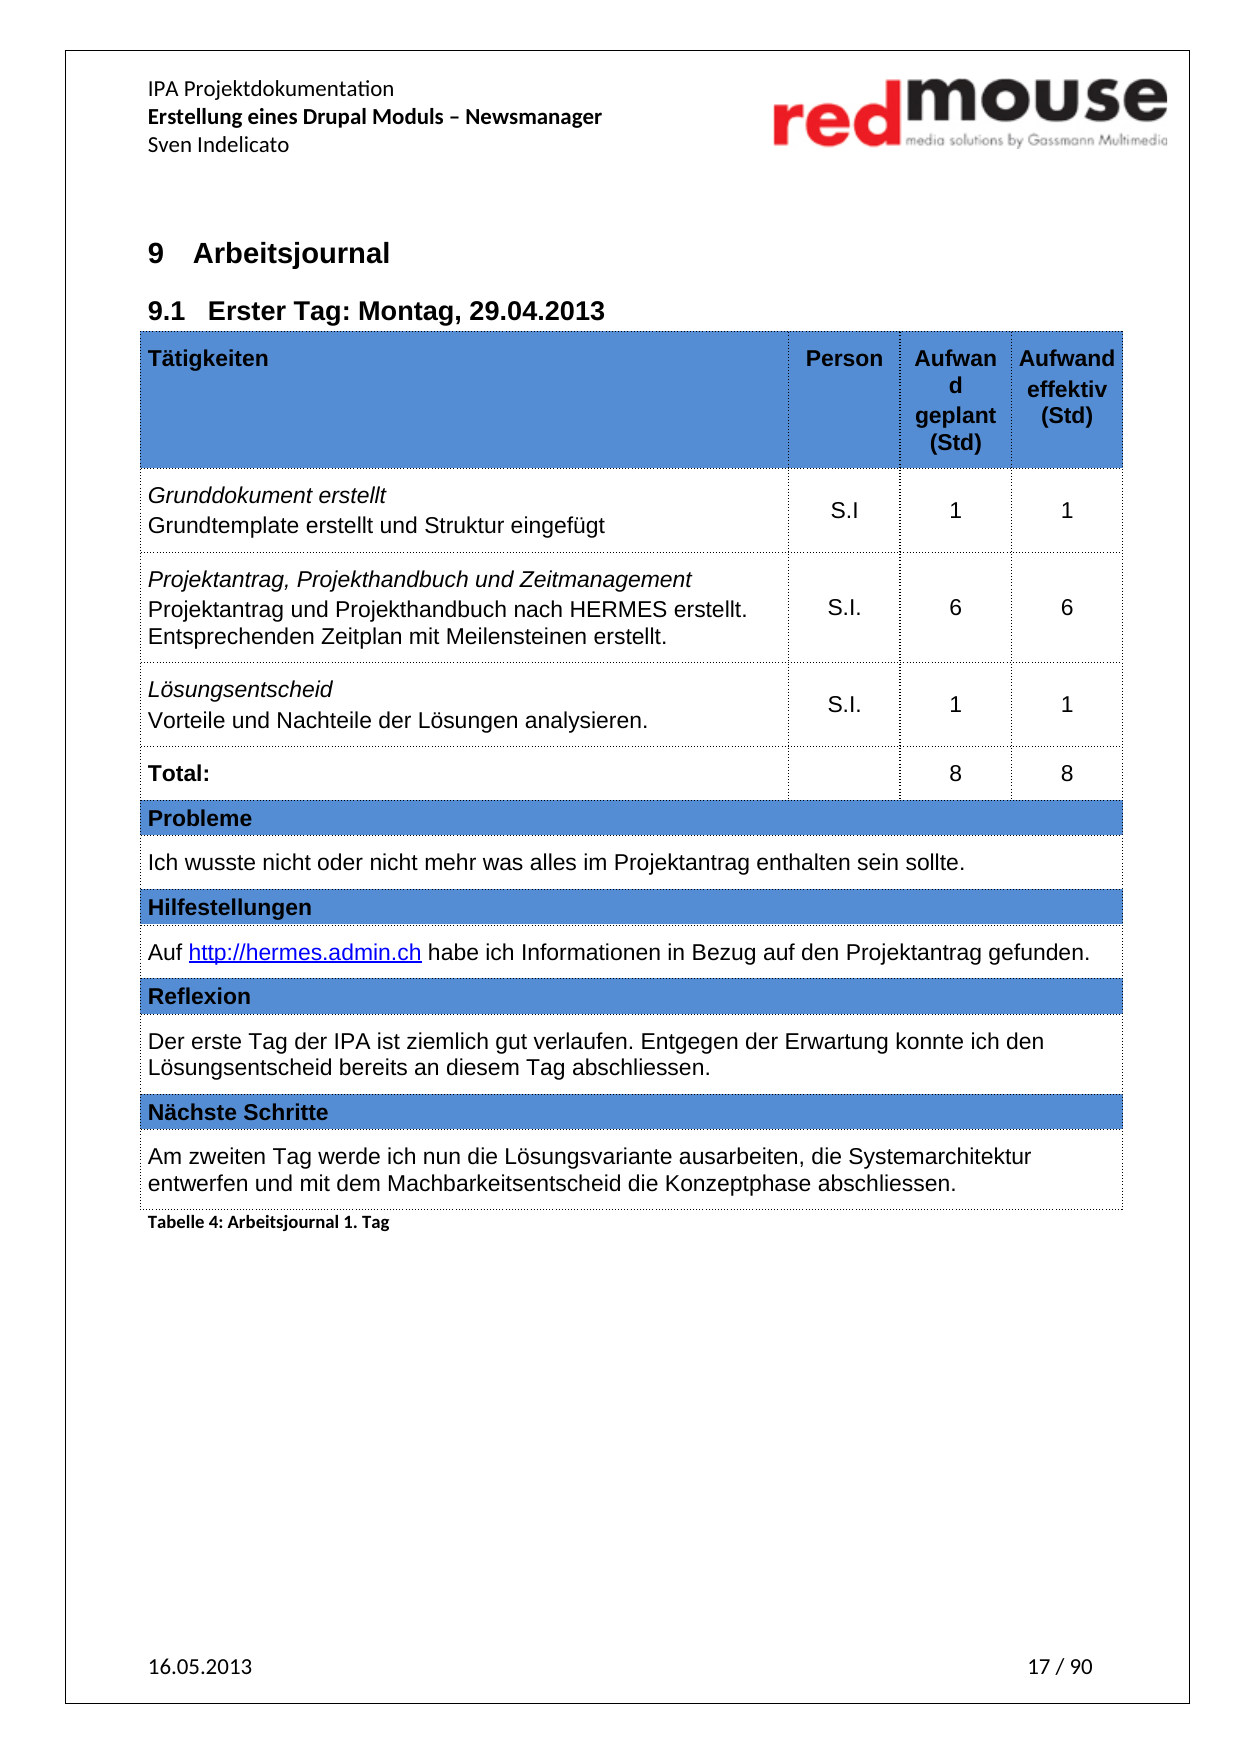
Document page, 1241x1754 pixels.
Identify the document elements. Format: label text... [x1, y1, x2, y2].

text Tabelle 4: Arbeitsjournal 1. Tag [148, 1210, 1093, 1233]
table_cell Am zweiten Tag werde ich nun die Lösungsvariante ausarbeiten, die Systemarchitektur entwerfen und mit dem Machbarkeitsentscheid die Konzeptphase abschliessen. [140, 1129, 1123, 1209]
table_cell [900, 800, 1011, 835]
table_cell [789, 978, 900, 1014]
table_cell [1011, 1094, 1123, 1129]
table_cell [1011, 800, 1123, 835]
table_cell Grunddokument erstellt Grundtemplate erstellt und Struktur eingefügt [140, 468, 789, 552]
table_cell Reflexion [140, 978, 789, 1014]
table_cell Auf http://hermes.admin.ch habe ich Informationen in Bezug auf den Projektantrag gefunden. [140, 925, 1123, 978]
table_cell [789, 800, 900, 835]
table_cell S.I. [789, 662, 900, 746]
table_cell Ich wusste nicht oder nicht mehr was alles im Projektantrag enthalten sein sollte. [140, 835, 1123, 889]
picture [773, 78, 1168, 149]
table_cell S.I [789, 468, 900, 552]
table_cell Total: [140, 746, 789, 799]
table_header Aufwand geplant (Std) [900, 331, 1011, 468]
table_cell 8 [900, 746, 1011, 799]
table_cell [900, 978, 1011, 1014]
table_cell 1 [1011, 468, 1123, 552]
table_cell 1 [900, 468, 1011, 552]
table_cell Nächste Schritte [140, 1094, 789, 1129]
table_cell Lösungsentscheid Vorteile und Nachteile der Lösungen analysieren. [140, 662, 789, 746]
table_cell 6 [1011, 552, 1123, 662]
table_header Person [789, 331, 900, 468]
table_cell Hilfestellungen [140, 889, 789, 924]
table_cell Probleme [140, 800, 789, 835]
table_cell 1 [900, 662, 1011, 746]
table_cell [789, 1094, 900, 1129]
table_cell Der erste Tag der IPA ist ziemlich gut verlaufen. Entgegen der Erwartung konnte ich den Lösungsentscheid bereits an diesem Tag abschliessen. [140, 1014, 1123, 1093]
table_cell [900, 889, 1011, 924]
table_cell 6 [900, 552, 1011, 662]
table_cell Projektantrag, Projekthandbuch und Zeitmanagement Projektantrag und Projekthandbuch nach HERMES erstellt. Entsprechenden Zeitplan mit Meilensteinen erstellt. [140, 552, 789, 662]
table_header Tätigkeiten [140, 331, 789, 468]
table_cell 8 [1011, 746, 1123, 799]
table_cell [1011, 978, 1123, 1014]
subtitle Erster Tag: Montag, 29.04.2013 [148, 295, 1093, 327]
table_cell [1011, 889, 1123, 924]
table_cell S.I. [789, 552, 900, 662]
table_cell [789, 889, 900, 924]
subtitle Arbeitsjournal [148, 236, 1093, 269]
table_cell 1 [1011, 662, 1123, 746]
table_cell [900, 1094, 1011, 1129]
table_header Aufwand effektiv (Std) [1011, 331, 1123, 468]
table_cell [789, 746, 900, 799]
